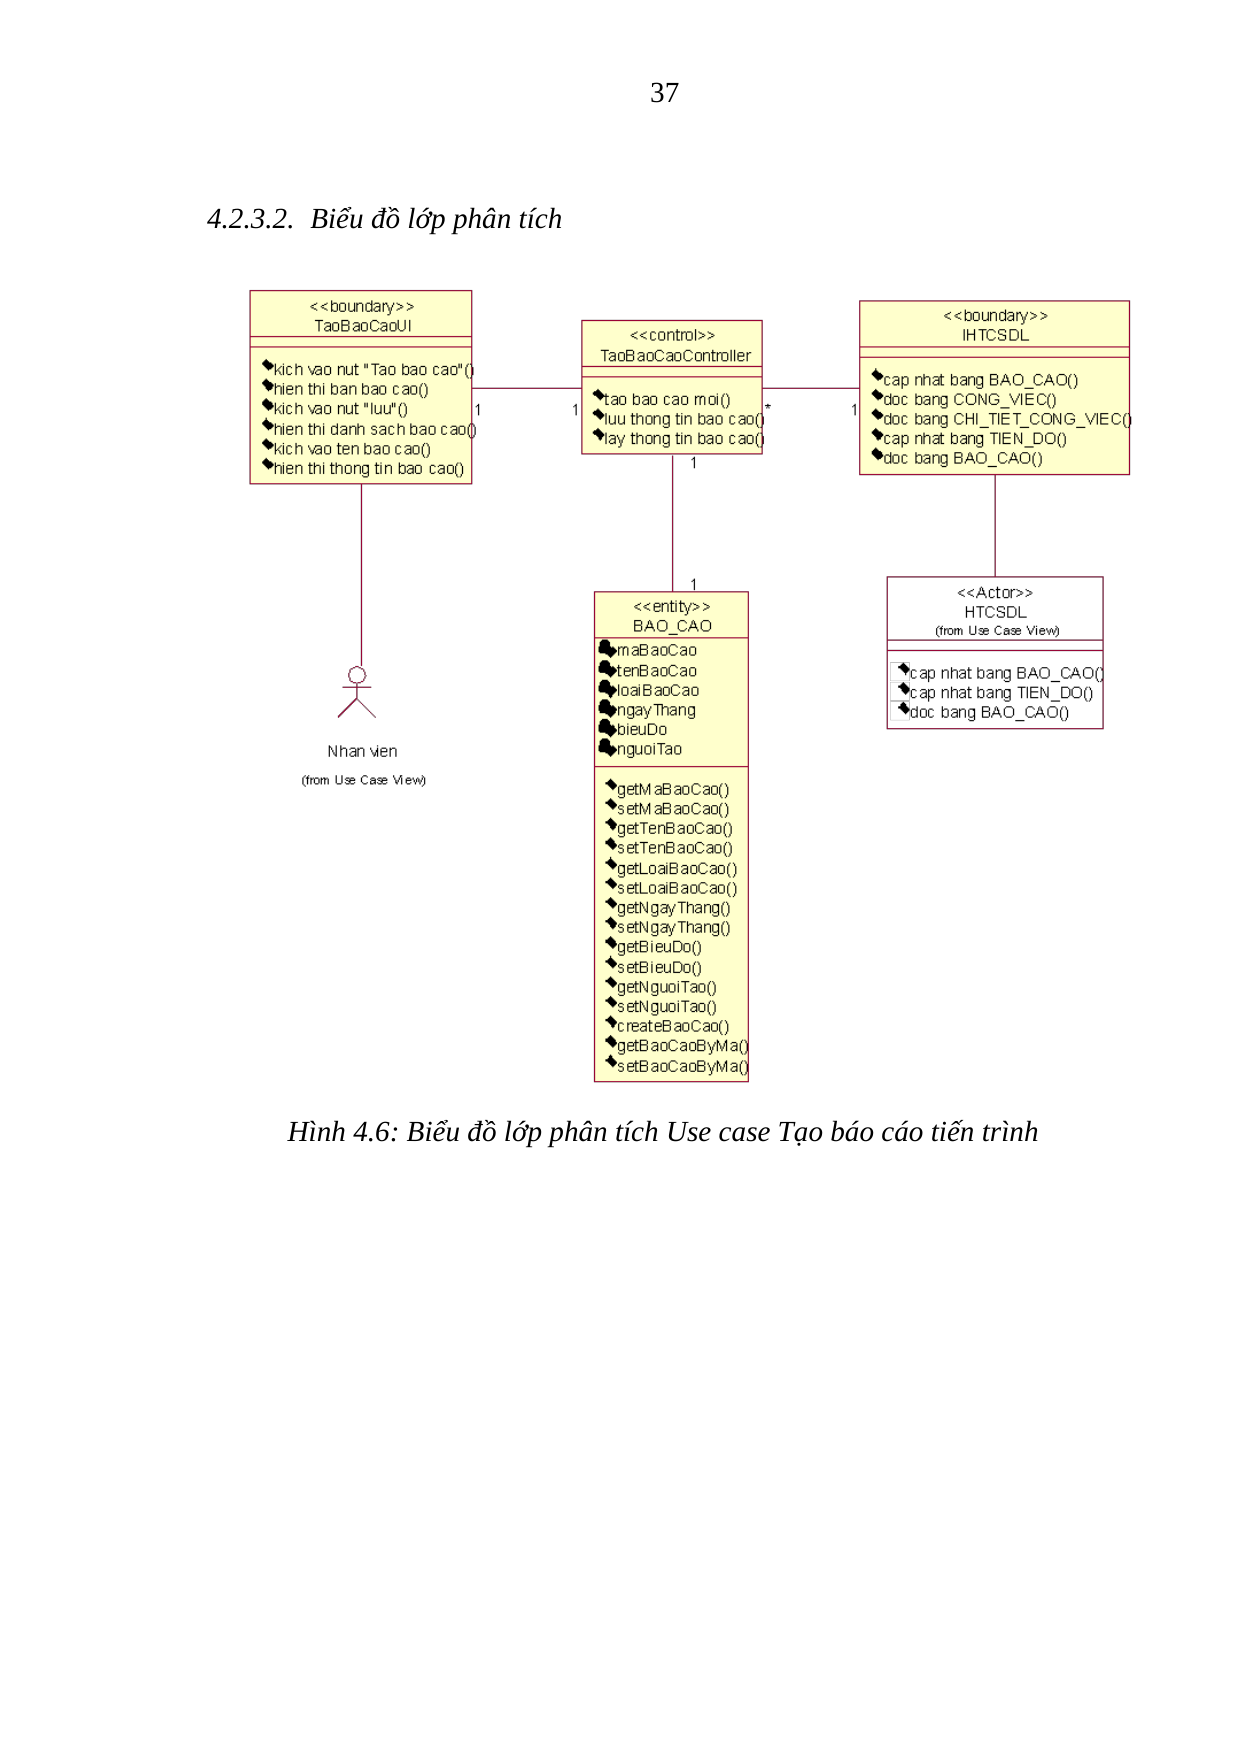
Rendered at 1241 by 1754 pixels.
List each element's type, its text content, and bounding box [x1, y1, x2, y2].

text Hình 4.6: Biểu đồ lớp phân tích Use case Tạo báo cáo tiến trình [207, 1114, 1122, 1148]
subtitle Biểu đồ lớp phân tích [207, 201, 1122, 235]
picture [206, 251, 1147, 1098]
